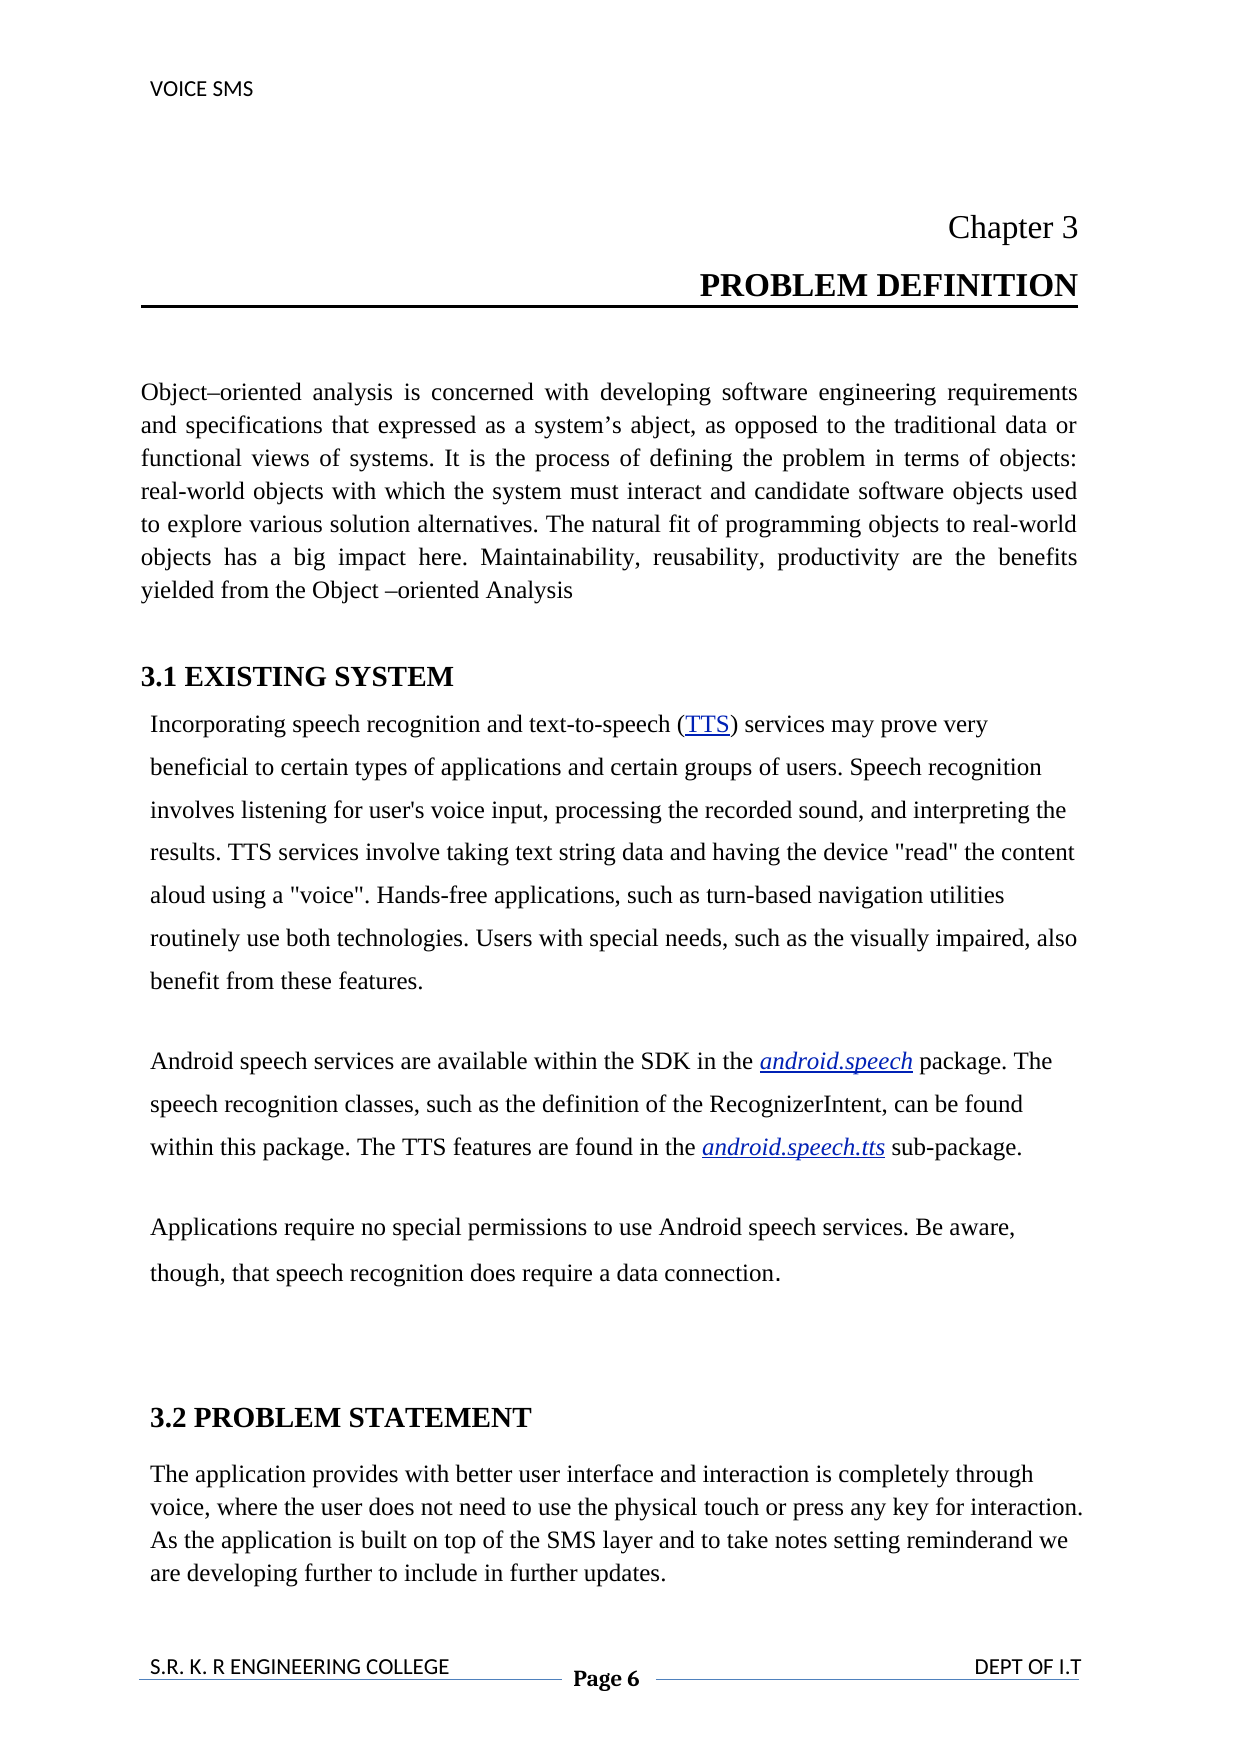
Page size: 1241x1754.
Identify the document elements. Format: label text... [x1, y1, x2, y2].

text Android speech services are available within the SDK in the android.speech package. The speech recognition classes, such as the definition of the RecognizerIntent, can be found within this package. The TTS features are found in the android.speech.tts sub-package. [150, 1046, 1090, 1161]
text 3.2 PROBLEM STATEMENT [150, 1400, 1090, 1433]
text Object–oriented analysis is concerned with developing software engineering requirements and specifications that expressed as a system’s abject, as opposed to the traditional data or functional views of systems. It is the process of defining the problem in terms of objects: real-world objects with which the system must interact and candidate software objects used to explore various solution alternatives. The natural fit of programming objects to real-world objects has a big impact here. Maintainability, reusability, productivity are the benefits yielded from the Object –oriented Analysis [141, 377, 1078, 604]
text Incorporating speech recognition and text-to-speech (TTS) services may prove very beneficial to certain types of applications and certain groups of users. Speech recognition involves listening for user's voice input, processing the recorded sound, and interpreting the results. TTS services involve taking text string data and having the device "read" the content aloud using a "voice". Hands-free applications, such as turn-based navigation utilities routinely use both technologies. Users with special needs, such as the visually impaired, also benefit from these features. [150, 709, 1090, 995]
text The application provides with better user interface and interaction is completely through voice, where the user does not need to use the physical touch or press any key for interaction. As the application is built on top of the SMS layer and to take notes setting reminderand we are developing further to include in further updates. [150, 1459, 1090, 1587]
text 3.1 EXISTING SYSTEM [141, 659, 1078, 692]
text Chapter 3 [141, 207, 1078, 246]
text PROBLEM DEFINITION [141, 265, 1078, 305]
text Applications require no special permissions to use Android speech services. Be aware, though, that speech recognition does require a data connection. [150, 1212, 1090, 1287]
